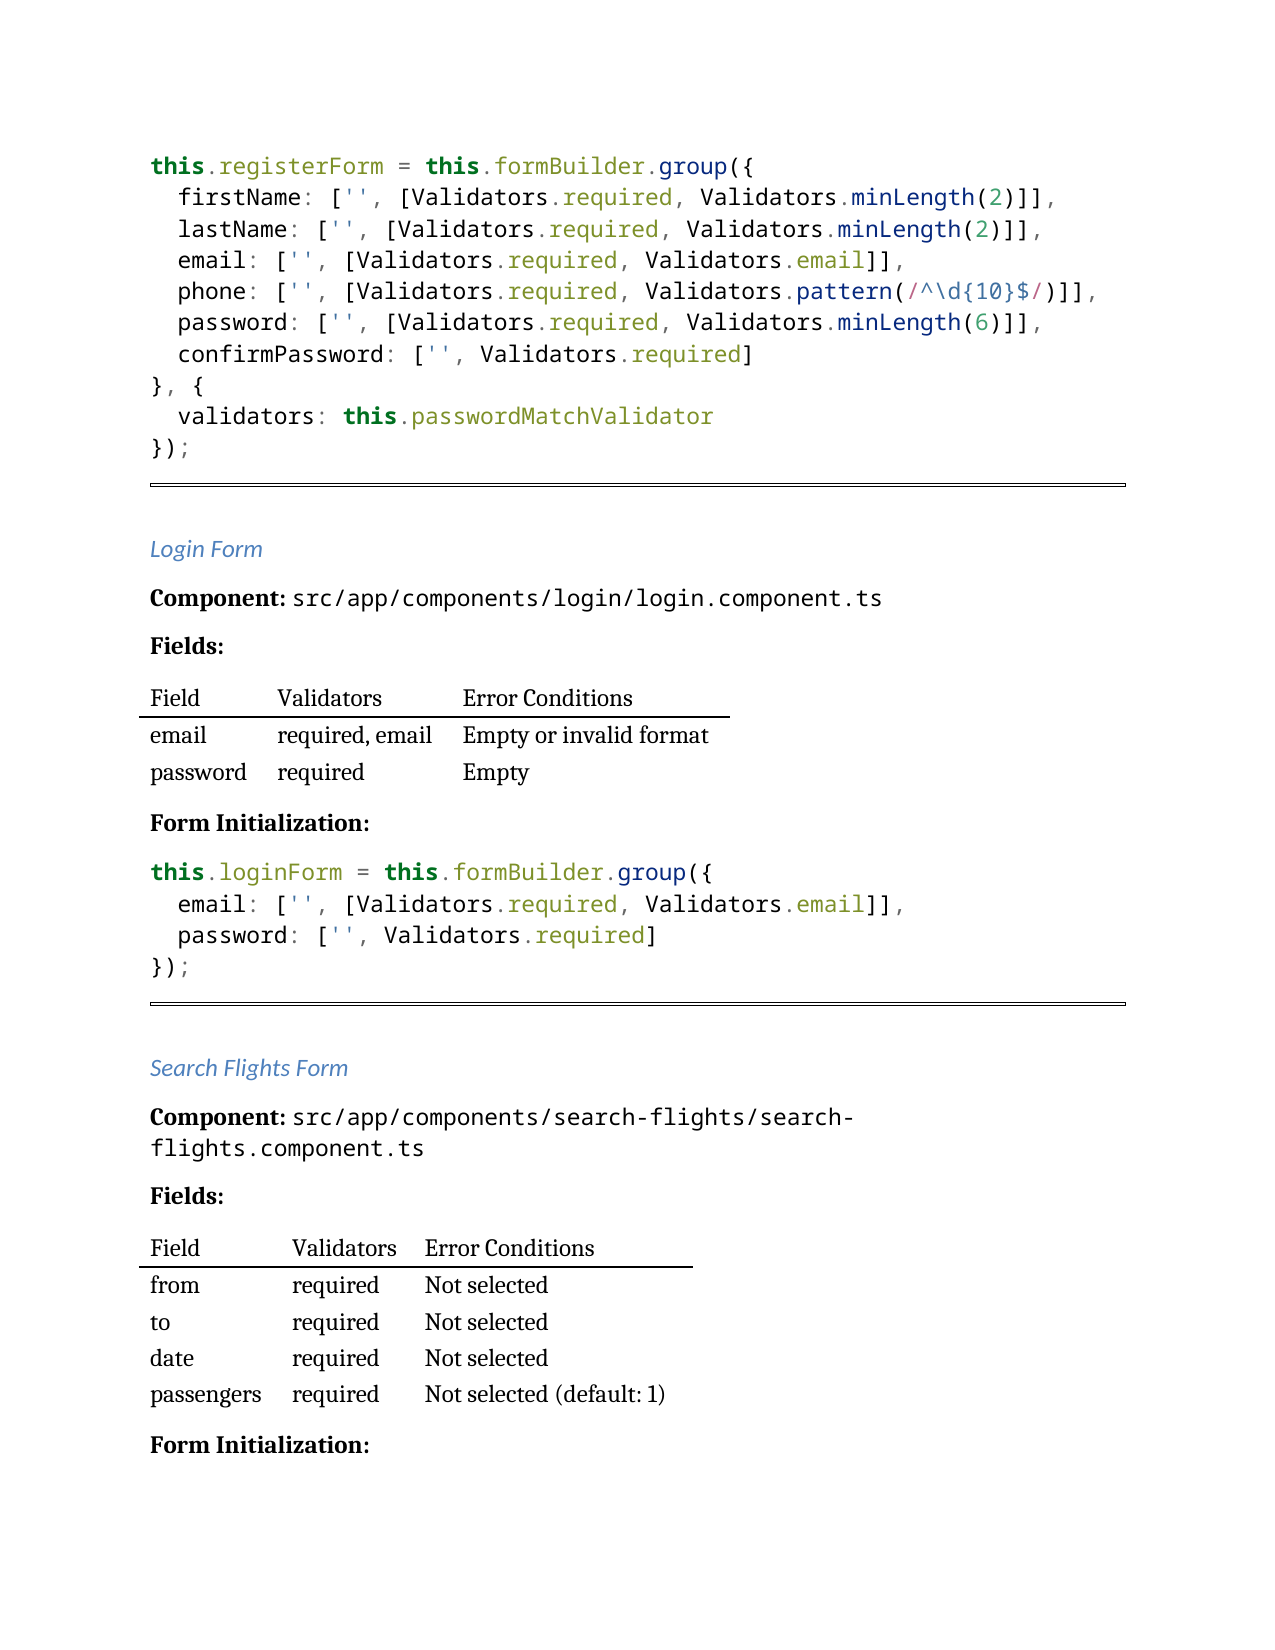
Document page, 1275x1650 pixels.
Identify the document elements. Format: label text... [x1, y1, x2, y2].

table_header Error Conditions [413, 1230, 693, 1266]
table_cell Not selected [413, 1268, 693, 1304]
table_header Field [139, 1230, 281, 1266]
subtitle Login Form [150, 533, 1125, 563]
subtitle Search Flights Form [150, 1052, 1125, 1082]
table_cell required [281, 1376, 413, 1412]
table_header Validators [281, 1230, 413, 1266]
table_cell required [281, 1268, 413, 1304]
text Form Initialization: [150, 809, 1125, 837]
table_cell Not selected (default: 1) [413, 1376, 693, 1412]
table_cell required [266, 754, 451, 790]
table_cell Empty or invalid format [451, 718, 730, 754]
table_cell from [139, 1268, 281, 1304]
text Component: src/app/components/login/login.component.ts [150, 582, 1125, 613]
table_cell to [139, 1304, 281, 1340]
text this.loginForm = this.formBuilder.group({ email: ['', [Validators.required, Validators.email]], password: ['', Validators.required] }); [150, 856, 1125, 981]
table_cell Not selected [413, 1340, 693, 1376]
table_cell email [139, 718, 266, 754]
table_header Field [139, 680, 266, 716]
table_cell password [139, 754, 266, 790]
text Form Initialization: [150, 1431, 1125, 1460]
text this.registerForm = this.formBuilder.group({ firstName: ['', [Validators.required, Validators.minLength(2)]], lastName: ['', [Validators.required, Validators.minLength(2)]], email: ['', [Validators.required, Validators.email]], phone: ['', [Validators.required, Validators.pattern(/^\d{10}$/)]], password: ['', [Validators.required, Validators.minLength(6)]], confirmPassword: ['', Validators.required] }, { validators: this.passwordMatchValidator }); [150, 150, 1125, 462]
text Fields: [150, 632, 1125, 661]
table_cell required, email [266, 718, 451, 754]
table_cell Not selected [413, 1304, 693, 1340]
text Fields: [150, 1182, 1125, 1211]
table_cell passengers [139, 1376, 281, 1412]
table_cell required [281, 1304, 413, 1340]
table_cell required [281, 1340, 413, 1376]
table_header Validators [266, 680, 451, 716]
table_cell Empty [451, 754, 730, 790]
text Component: src/app/components/search-flights/search-flights.component.ts [150, 1101, 1125, 1163]
table_header Error Conditions [451, 680, 730, 716]
table_cell date [139, 1340, 281, 1376]
